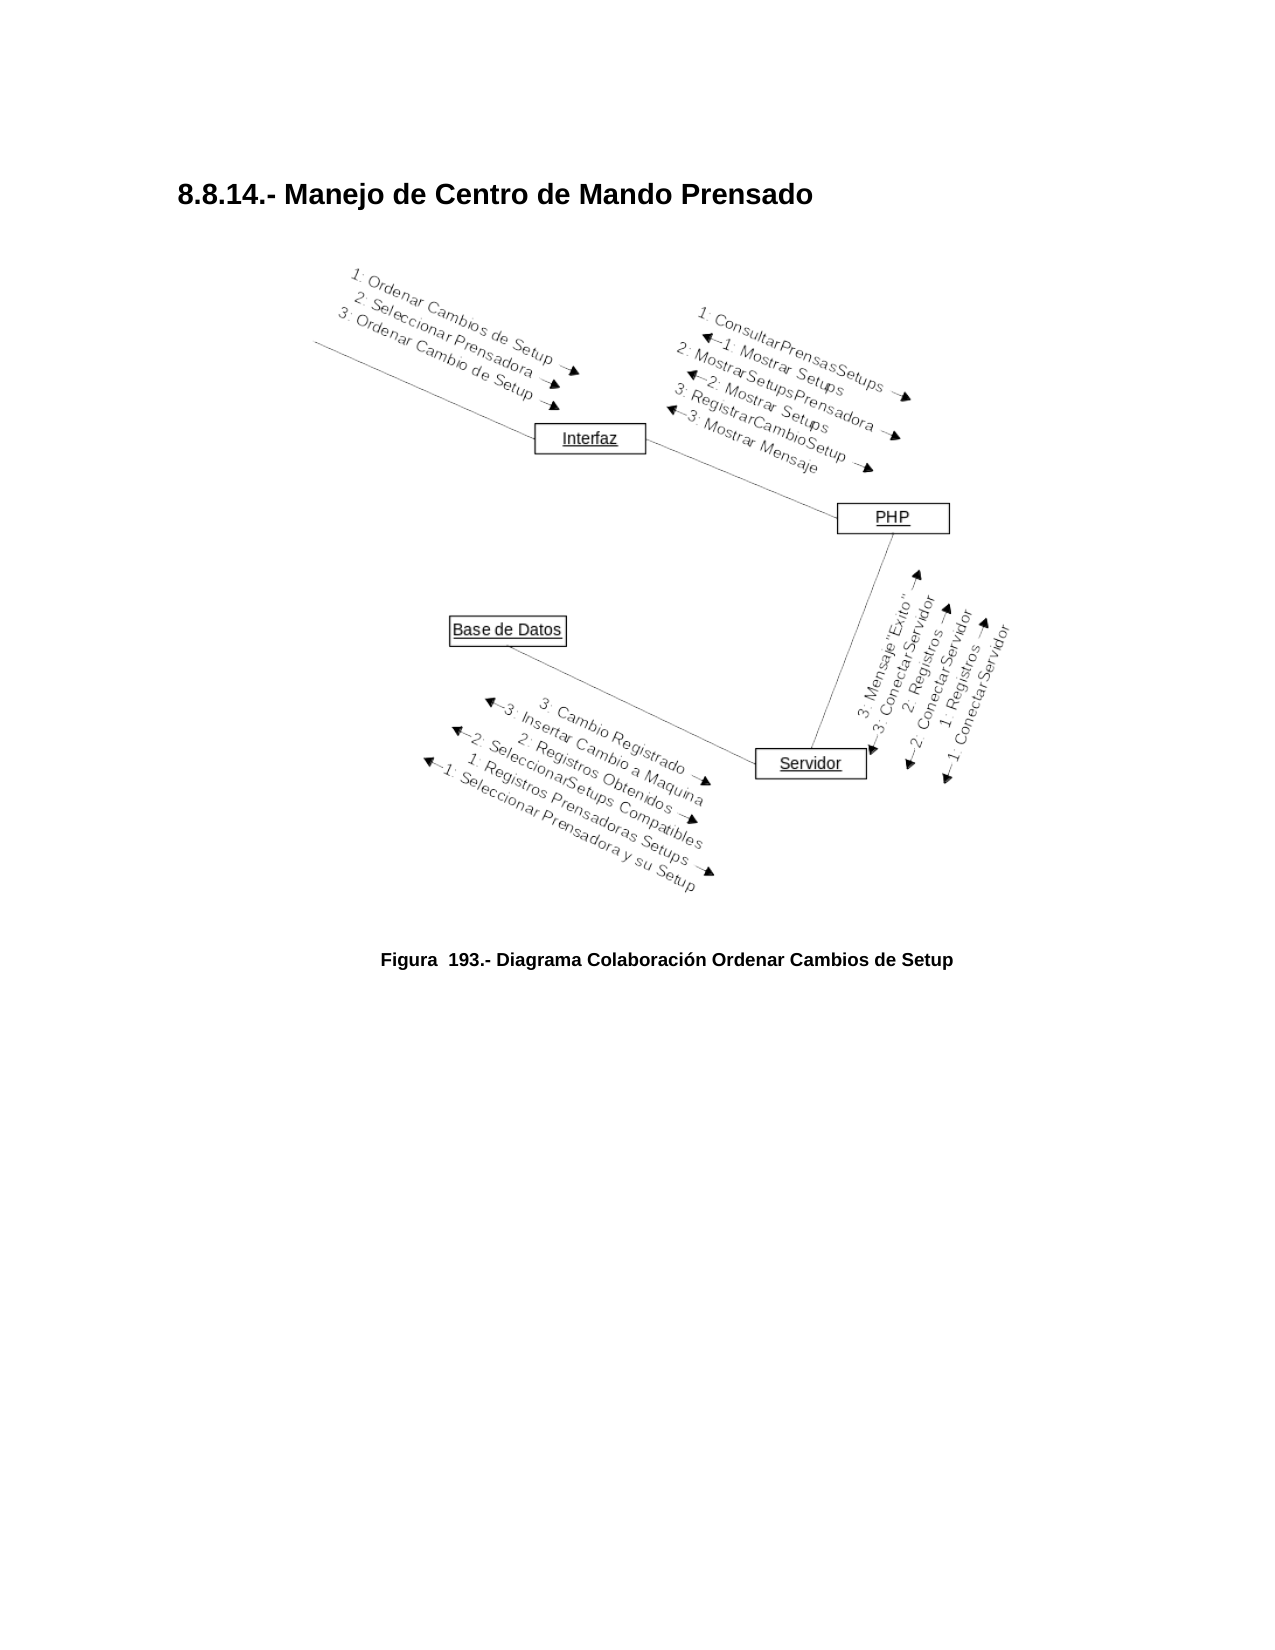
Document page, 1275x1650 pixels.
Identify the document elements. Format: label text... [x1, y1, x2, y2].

subtitle 8.8.14.- Manejo de Centro de Mando Prensado [177, 177, 1157, 211]
